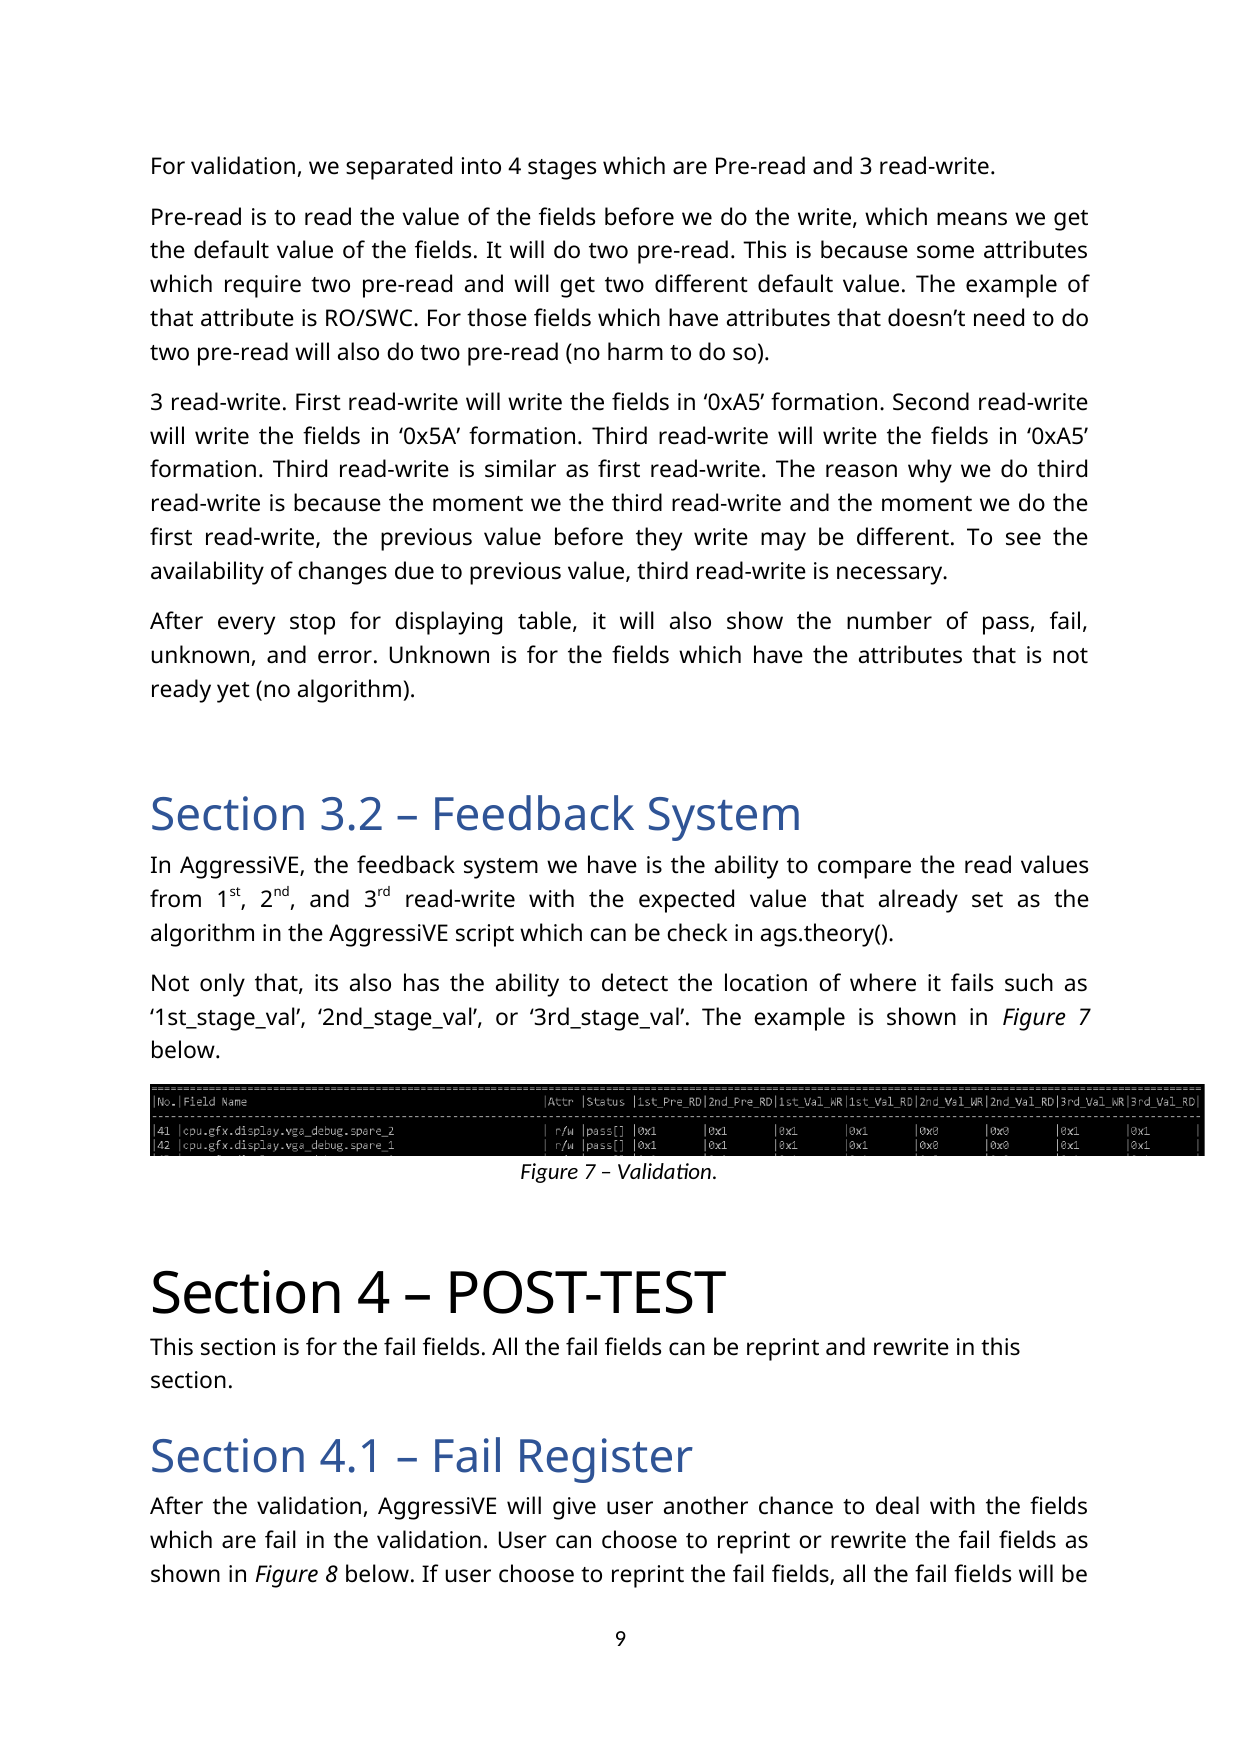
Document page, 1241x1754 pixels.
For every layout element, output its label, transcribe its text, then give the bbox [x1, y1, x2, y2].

text This section is for the fail fields. All the fail fields can be reprint and rewrite in this section. [150, 1331, 1090, 1396]
subtitle Section 4.1 – Fail Register [150, 1423, 1090, 1485]
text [150, 1490, 1090, 1589]
text Not only that, its also has the ability to detect the location of where it fails such as ‘1st_stage_val’, ‘2nd_stage_val’, or ‘3rd_stage_val’. The example is shown in Figure 7 below. [150, 967, 1090, 1066]
text 3 read-write. First read-write will write the fields in ‘0xA5’ formation. Second read-write will write the fields in ‘0x5A’ formation. Third read-write will write the fields in ‘0xA5’ formation. Third read-write is similar as first read-write. The reason why we do third read-write is because the moment we the third read-write and the moment we do the first read-write, the previous value before they write may be different. To see the availability of changes due to previous value, third read-write is necessary. [150, 386, 1090, 586]
text After every stop for displaying table, it will also show the number of pass, fail, unknown, and error. Unknown is for the fields which have the attributes that is not ready yet (no algorithm). [150, 605, 1090, 704]
text For validation, we separated into 4 stages which are Pre-read and 3 read-write. [150, 150, 1090, 181]
subtitle Section 3.2 – Feedback System [150, 782, 1090, 844]
text Figure 7 – Validation. [150, 1156, 1090, 1185]
title Section 4 – POST-TEST [150, 1251, 1090, 1331]
picture [150, 1084, 1205, 1156]
text Pre-read is to read the value of the fields before we do the write, which means we get the default value of the fields. It will do two pre-read. This is because some attributes which require two pre-read and will get two different default value. The example of that attribute is RO/SWC. For those fields which have attributes that doesn’t need to do two pre-read will also do two pre-read (no harm to do so). [150, 200, 1090, 367]
text In AggressiVE, the feedback system we have is the ability to compare the read values from 1st, 2nd, and 3rd read-write with the expected value that already set as the algorithm in the AggressiVE script which can be check in ags.theory(). [150, 849, 1090, 948]
